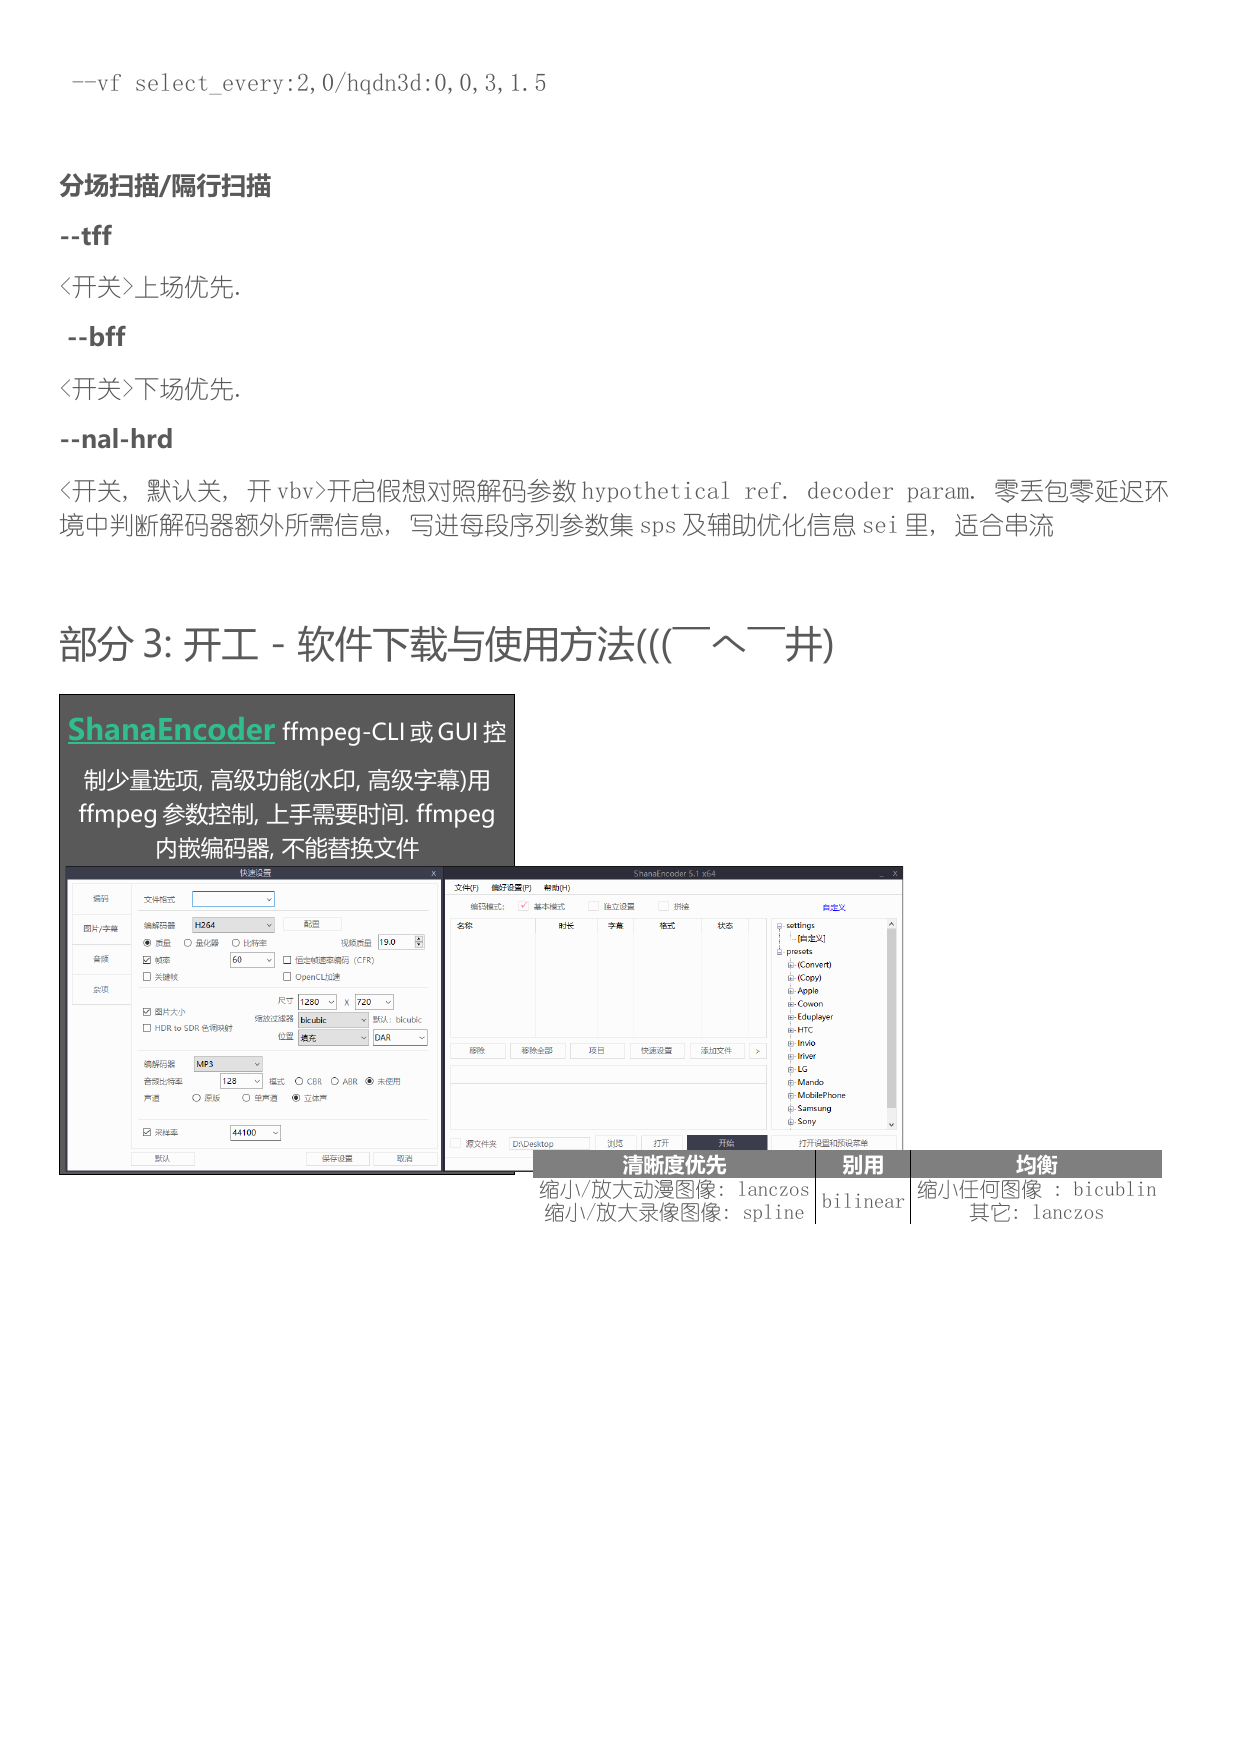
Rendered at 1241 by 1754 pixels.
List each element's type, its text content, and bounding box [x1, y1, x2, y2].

table_header 均衡 [911, 1150, 1162, 1178]
picture [65, 866, 904, 1172]
text <开关>上场优先. [59, 269, 1181, 303]
table_header 别用 [816, 1150, 910, 1178]
table_header 清晰度优先 [533, 1150, 815, 1178]
text --vf select_every:2,0/hqdn3d:0,0,3,1.5 [59, 65, 1181, 99]
text <开关, 默认关, 开vbv>开启假想对照解码参数hypothetical ref. decoder param. 零丢包零延迟环境中判断解码器额外所需信息, 写进每段序列参数集sps及辅助优化信息sei里, 适合串流 [59, 473, 1181, 541]
table_header ShanaEncoder ffmpeg-CLI或GUI控制少量选项, 高级功能(水印, 高级字幕)用ffmpeg参数控制, 上手需要时间. ffmpeg内嵌编码器, 不能替换文件 [60, 695, 514, 1174]
text --tff [59, 218, 1181, 252]
text <开关>下场优先. [59, 371, 1181, 405]
text --nal-hrd [59, 422, 1181, 456]
subtitle 部分3: 开工 - 软件下载与使用方法(((￣へ￣井) [59, 609, 1181, 677]
table_cell 缩小/放大动漫图像: lanczos 缩小/放大录像图像: spline [533, 1178, 815, 1223]
table_cell 缩小任何图像 : bicublin 其它: lanczos [911, 1178, 1162, 1223]
text --bff [59, 320, 1181, 354]
table_cell bilinear [816, 1178, 910, 1223]
subtitle 分场扫描/隔行扫描 [59, 167, 1181, 201]
